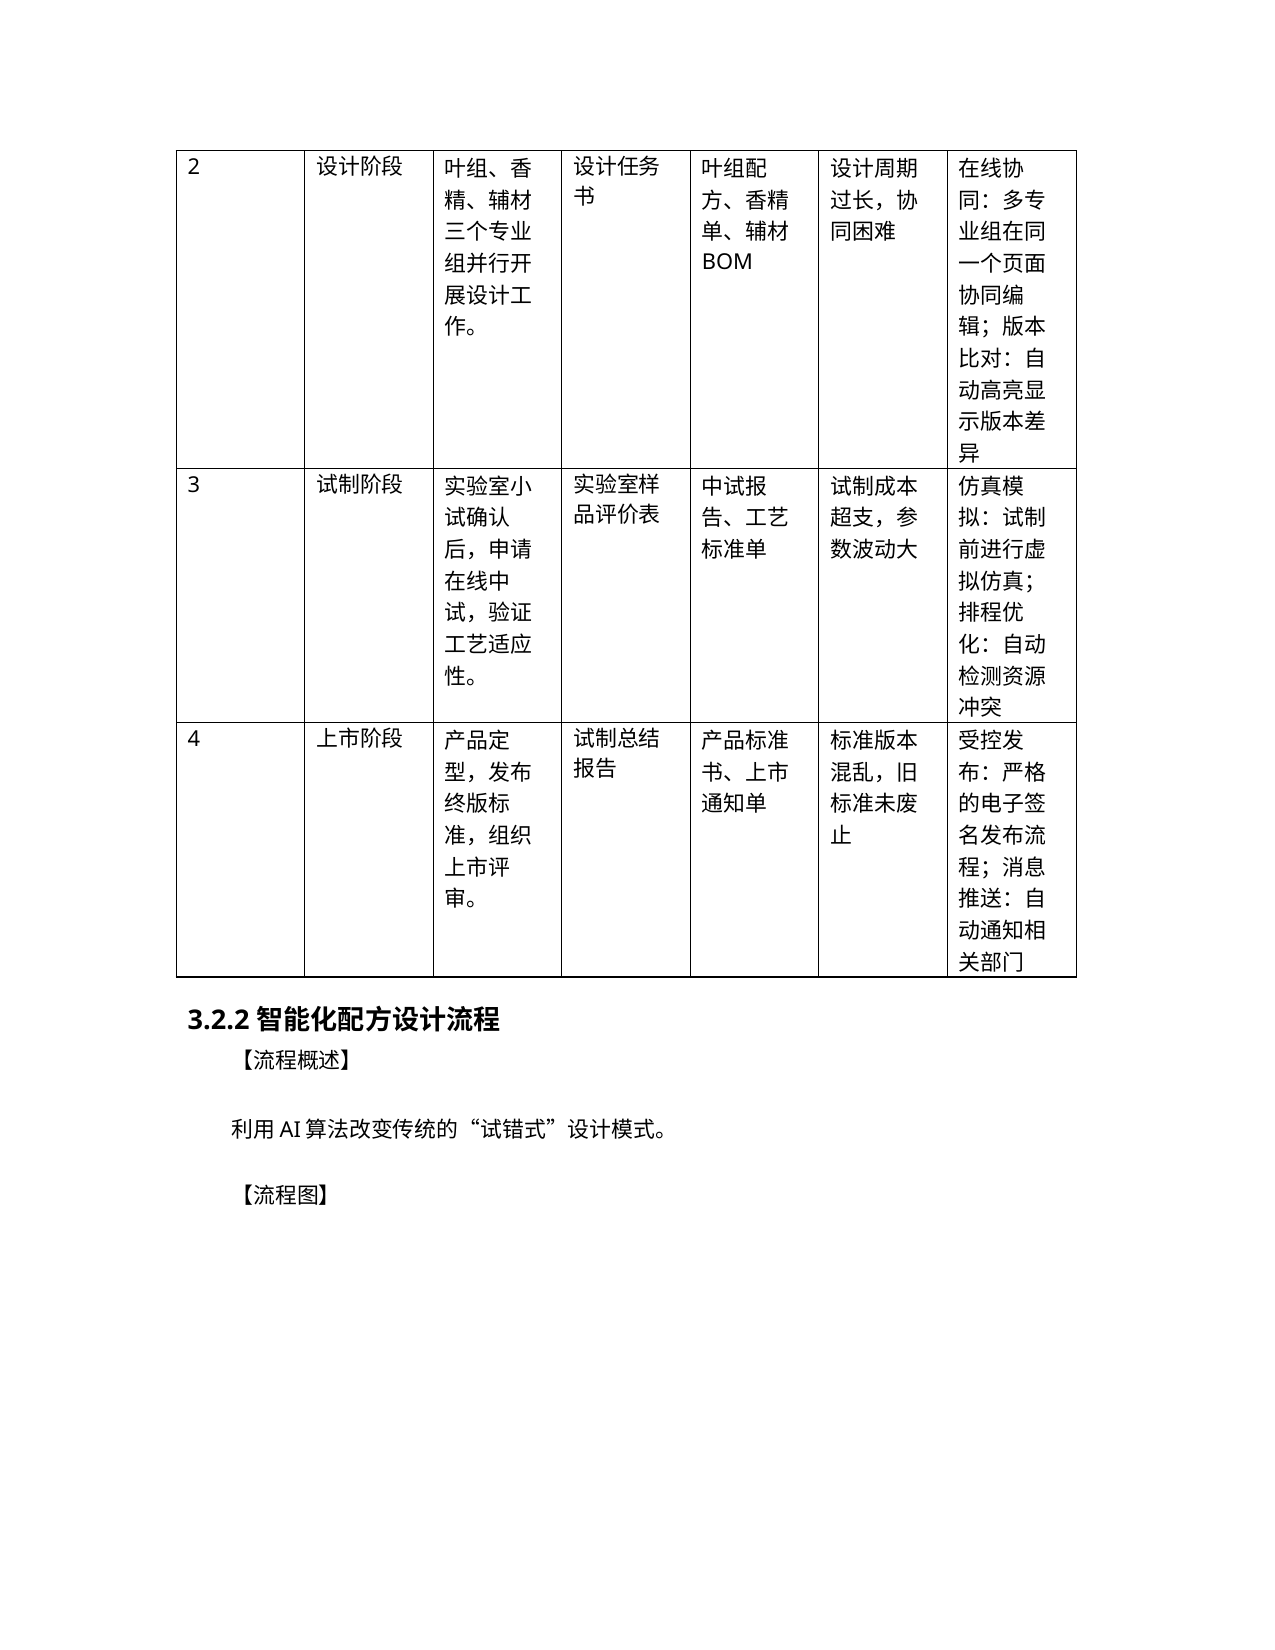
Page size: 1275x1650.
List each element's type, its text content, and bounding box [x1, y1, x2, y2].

table_cell 实验室小试确认后，申请在线中试，验证工艺适应性。 [434, 469, 561, 722]
table_cell 4 [177, 723, 304, 976]
table_cell 叶组配方、香精单、辅材BOM [691, 151, 818, 468]
table_cell 中试报告、工艺标准单 [691, 469, 818, 722]
text 利用AI算法改变传统的“试错式”设计模式。 [187, 1112, 1087, 1144]
table_cell 2 [177, 151, 304, 468]
table_cell 标准版本混乱，旧标准未废止 [819, 723, 947, 976]
text 【流程概述】 [187, 1043, 1087, 1075]
text 【流程图】 [187, 1180, 1087, 1210]
subtitle 3.2.2 智能化配方设计流程 [187, 998, 1087, 1038]
table_cell 上市阶段 [305, 723, 433, 976]
table_cell 试制总结报告 [562, 723, 690, 976]
table_cell 受控发布：严格的电子签名发布流程；消息推送：自动通知相关部门 [948, 723, 1076, 976]
table_cell 试制阶段 [305, 469, 433, 722]
table_cell 设计任务书 [562, 151, 690, 468]
table_cell 仿真模拟：试制前进行虚拟仿真；排程优化：自动检测资源冲突 [948, 469, 1076, 722]
table_cell 设计周期过长，协同困难 [819, 151, 947, 468]
table_cell 设计阶段 [305, 151, 433, 468]
table_cell 在线协同：多专业组在同一个页面协同编辑；版本比对：自动高亮显示版本差异 [948, 151, 1076, 468]
table_cell 3 [177, 469, 304, 722]
table_cell 产品标准书、上市通知单 [691, 723, 818, 976]
table_cell 叶组、香精、辅材三个专业组并行开展设计工作。 [434, 151, 561, 468]
table_cell 试制成本超支，参数波动大 [819, 469, 947, 722]
table_cell 产品定型，发布终版标准，组织上市评审。 [434, 723, 561, 976]
table_cell 实验室样品评价表 [562, 469, 690, 722]
